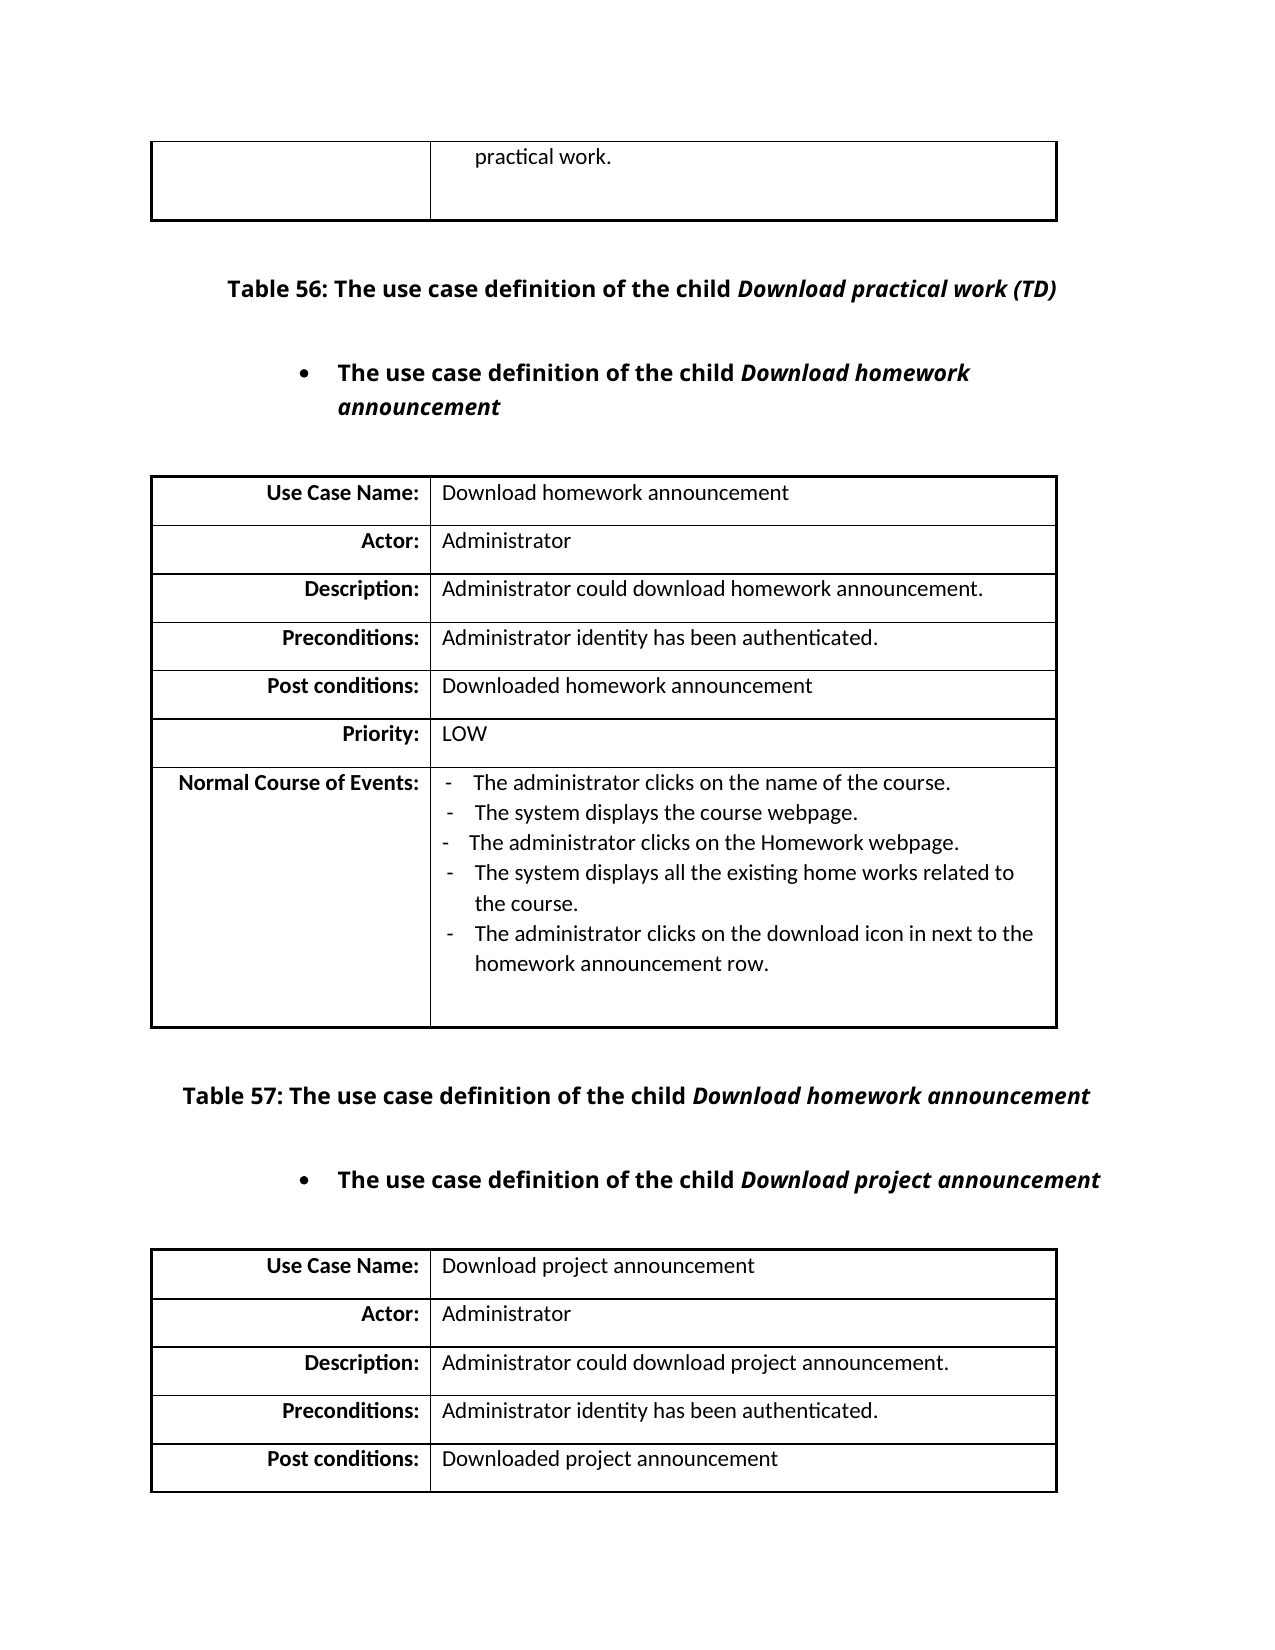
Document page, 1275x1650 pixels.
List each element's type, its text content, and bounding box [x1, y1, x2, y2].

table_cell Actor: [153, 526, 430, 573]
table_cell Normal Course of Events: [153, 768, 430, 1026]
table_cell Downloaded project announcement [431, 1445, 1055, 1491]
table_cell Administrator identity has been authenticated. [431, 1396, 1055, 1443]
table_cell Priority: [153, 720, 430, 766]
table_header Use Case Name: [153, 478, 430, 525]
table_cell LOW [431, 720, 1055, 766]
table_cell Administrator identity has been authenticated. [431, 623, 1055, 670]
table_cell Administrator [431, 1300, 1055, 1346]
table_cell Description: [153, 575, 430, 621]
list The use case definition of the child Download project announcement [300, 1164, 1125, 1195]
table_header Download project announcement [431, 1251, 1055, 1298]
table_header Download homework announcement [431, 478, 1055, 525]
table_cell The administrator clicks on the name of the course. The system displays the course webpage. The administrator clicks on the Homework webpage. The system displays all the existing home works related to the course. The administrator clicks on the download icon in next to the homework announcement row. [431, 768, 1055, 1026]
table_cell Preconditions: [153, 623, 430, 670]
table_header Use Case Name: [153, 1251, 430, 1298]
table_cell Administrator could download project announcement. [431, 1348, 1055, 1394]
text Table 56: The use case definition of the child Download practical work (TD) [150, 273, 1125, 304]
table_cell Post conditions: [153, 671, 430, 718]
table_cell Description: [153, 1348, 430, 1394]
table_cell Administrator could download homework announcement. [431, 575, 1055, 621]
table_cell Administrator [431, 526, 1055, 573]
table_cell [153, 142, 430, 219]
table_cell Actor: [153, 1300, 430, 1346]
text Table 57: The use case definition of the child Download homework announcement [150, 1080, 1125, 1111]
table_cell Preconditions: [153, 1396, 430, 1443]
list The use case definition of the child Download homework announcement [300, 357, 1125, 422]
table_cell Post conditions: [153, 1445, 430, 1491]
table_cell Downloaded homework announcement [431, 671, 1055, 718]
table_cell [431, 142, 1055, 219]
